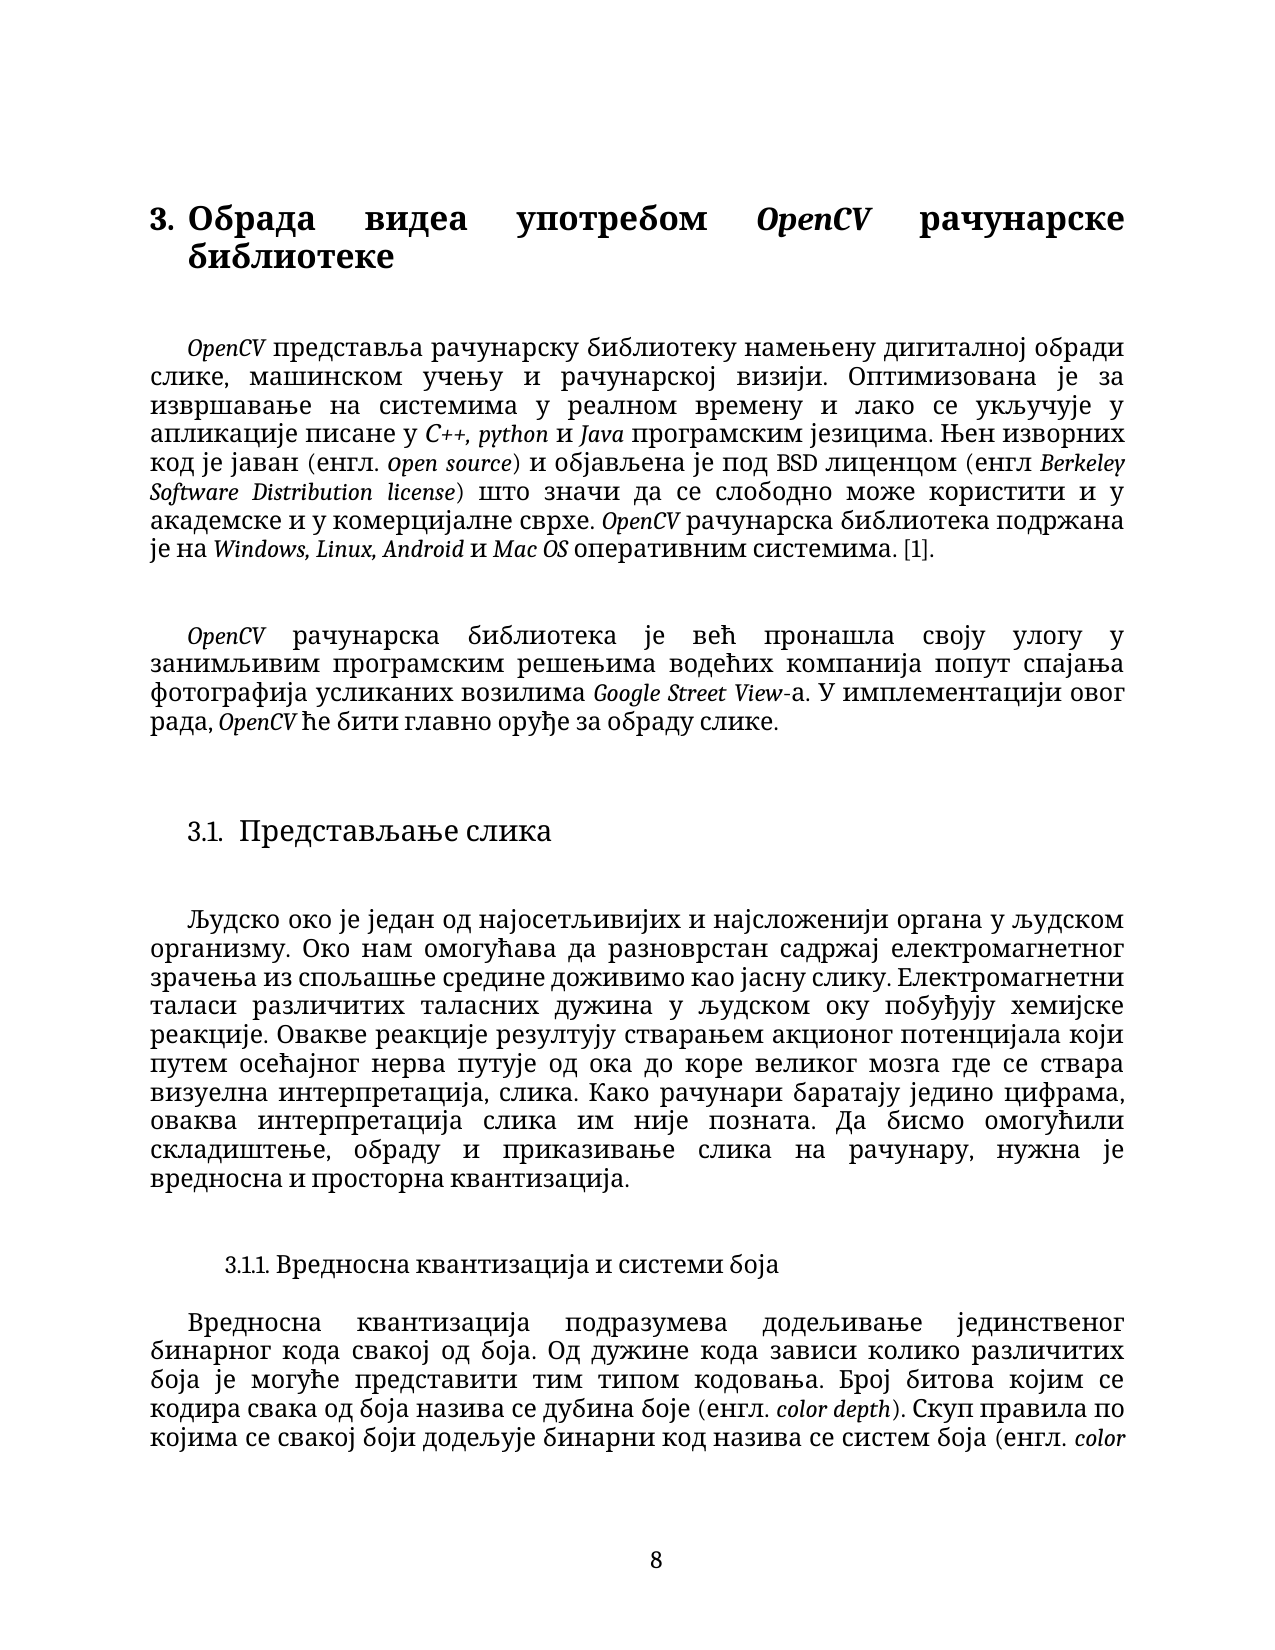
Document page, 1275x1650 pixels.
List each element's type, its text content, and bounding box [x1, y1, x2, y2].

subtitle Обрада видеа употребом OpenCV рачунарске библиотеке [150, 200, 1125, 277]
text OpenCV рачунарска библиотека је већ пронашла своју улогу у занимљивим програмским решењима водећих компанија попут спајања фотографија усликаних возилима Google Street View-а. У имплементацији овог рада, OpenCV ће бити главно оруђе за обраду слике. [150, 622, 1125, 737]
text OpenCV представља рачунарску библиотеку намењену дигиталној обради слике, машинском учењу и рачунарској визији. Оптимизована је за извршавање на системима у реалном времену и лако се укључује у апликације писане у С++, python и Java програмским језицима. Њен изворних код је јаван (енгл. оpen source) и објављена је под BSD лиценцом (енгл Berkeley Software Distribution license) што значи да се слободно може користити и у академске и у комерцијалне сврхе. OpenCV рачунарска библиотека подржана је на Windows, Linux, Android и Mac OS оперативним системима. [1]. [150, 334, 1125, 564]
subtitle Представљање слика [187, 815, 1125, 848]
text Људско око је један од најосетљивијих и најсложенији органа у људском организму. Око нам омогућава да разноврстан садржај електромагнетног зрачења из спољашње средине доживимо као јасну слику. Електромагнетни таласи различитих таласних дужина у људском оку побуђују хемијске реакције. Овакве реакције резултују стварањем акционог потенцијала који путем осећајног нерва путује од ока до коре великог мозга где се ствара визуелна интерпретација, слика. Како рачунари баратају једино цифрама, оваква интерпретација слика им није позната. Да бисмо омогућили складиштење, обраду и приказивање слика на рачунару, нужна је вредносна и просторна квантизација. [150, 906, 1125, 1193]
subtitle 3.1.1. Вредносна квантизација и системи боја [225, 1251, 1125, 1280]
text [150, 1308, 1125, 1452]
